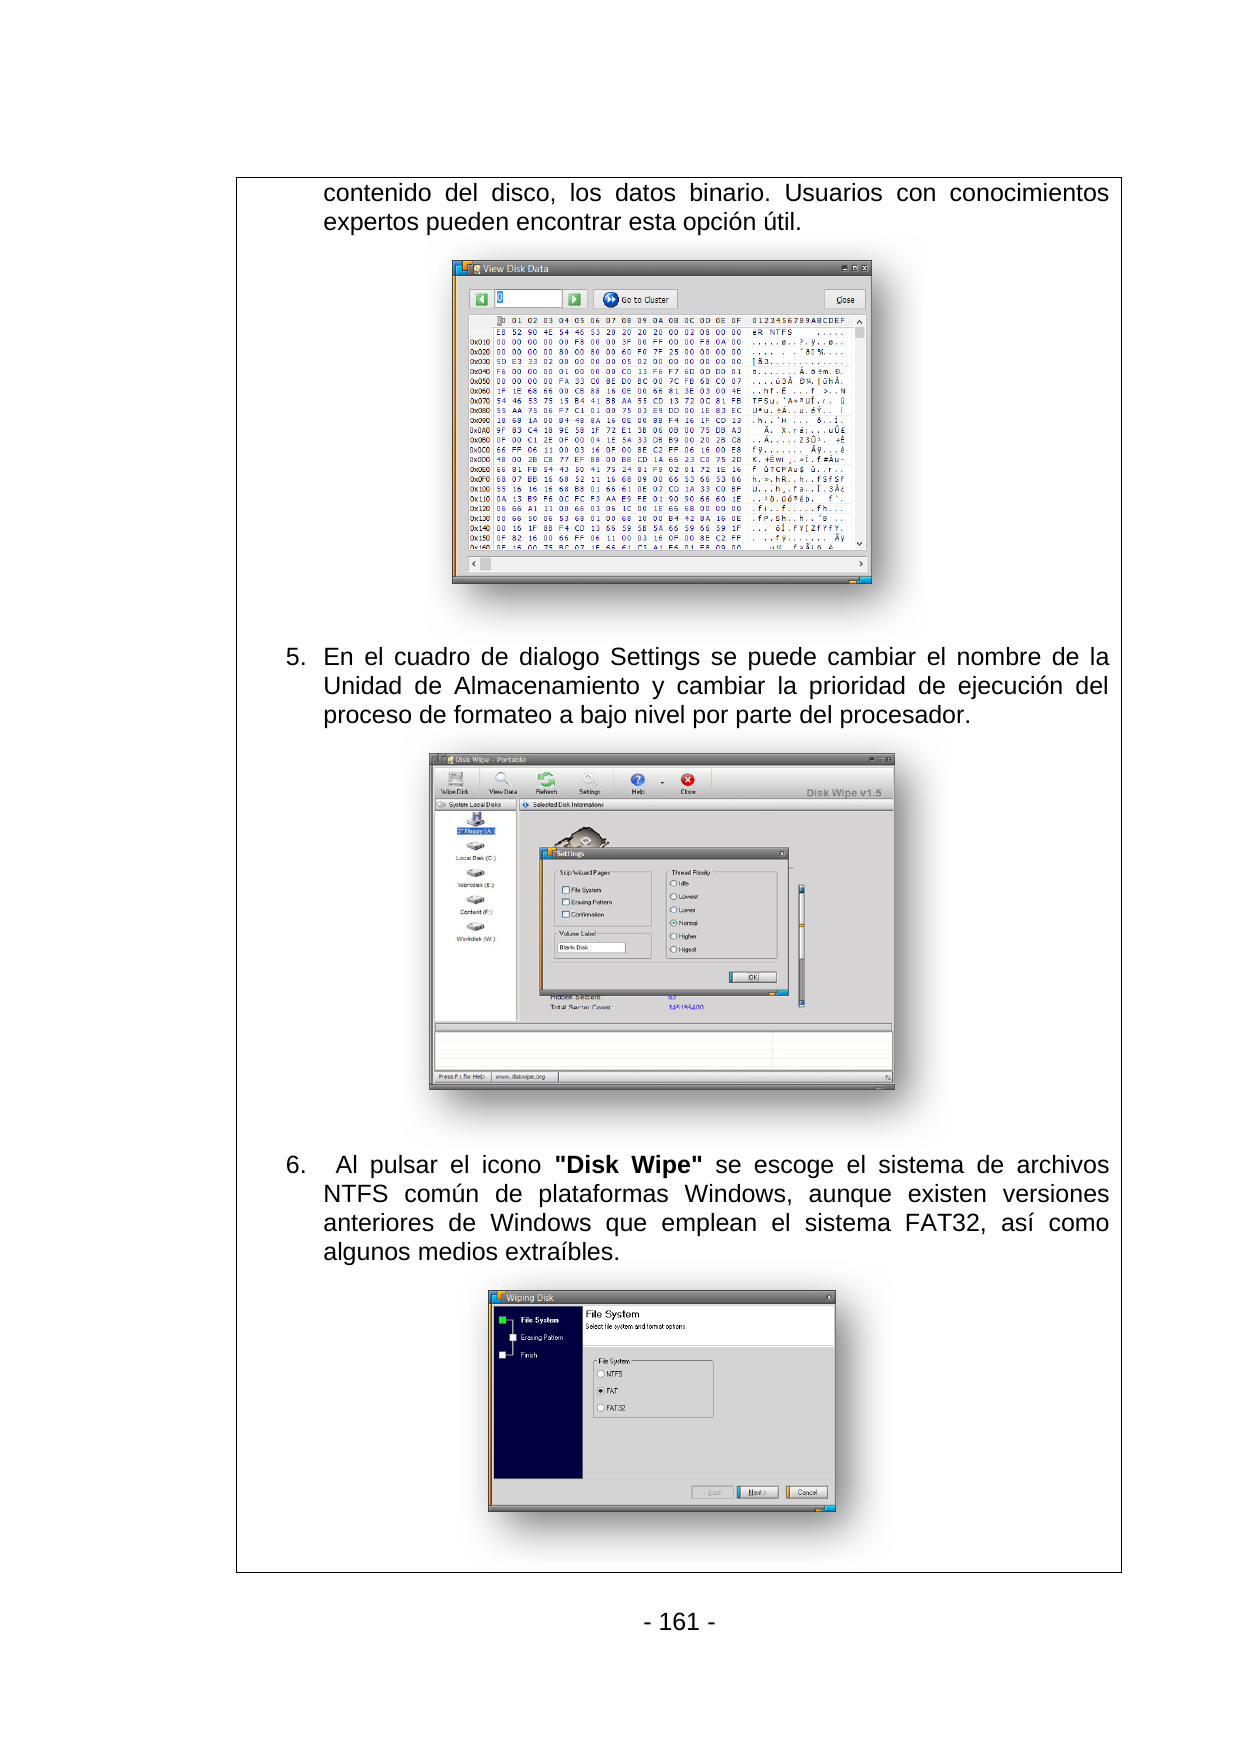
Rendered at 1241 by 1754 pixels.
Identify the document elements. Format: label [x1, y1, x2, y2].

picture [452, 260, 872, 584]
picture [488, 1290, 836, 1512]
picture [429, 753, 895, 1090]
table_cell [237, 178, 1121, 1572]
